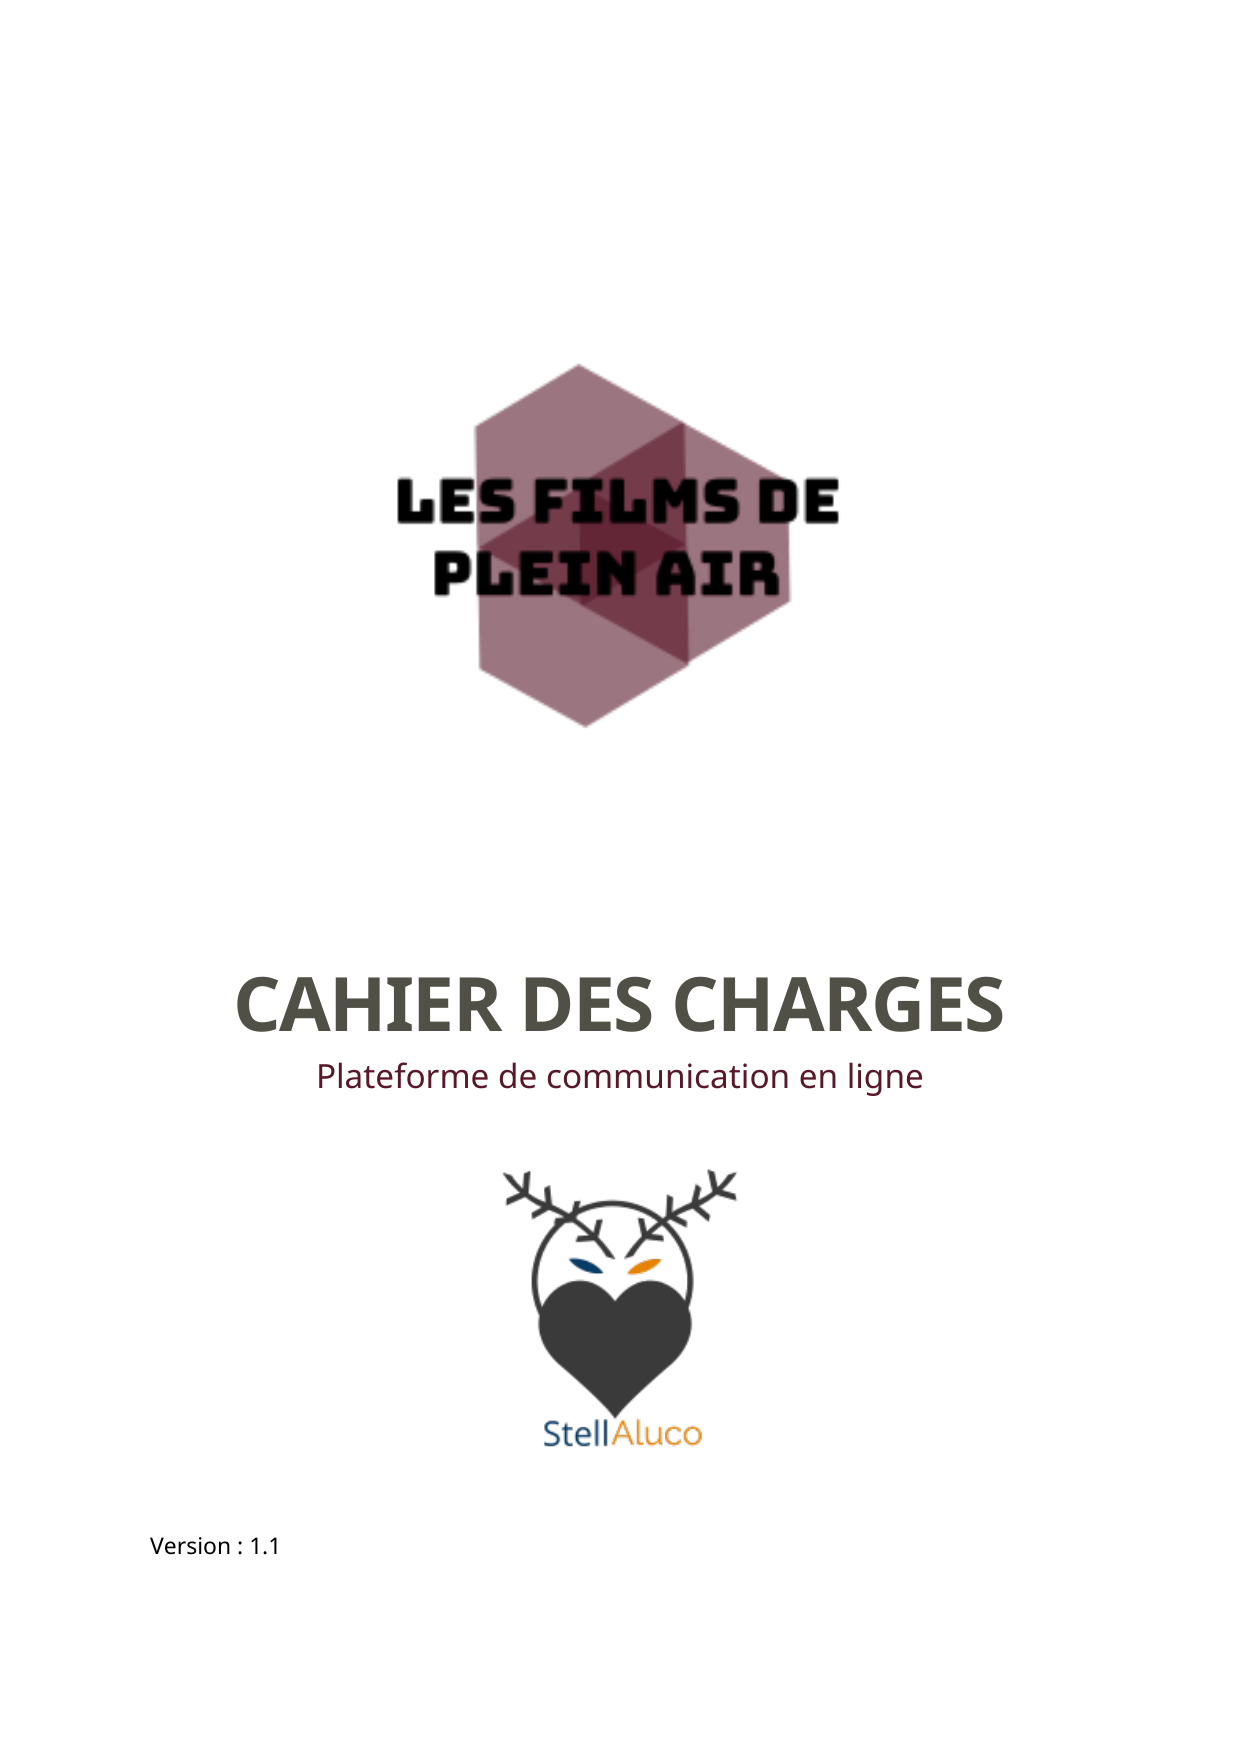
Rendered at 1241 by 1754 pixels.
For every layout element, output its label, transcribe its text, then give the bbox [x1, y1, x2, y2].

picture [463, 1148, 777, 1462]
text Version : 1.1 [150, 1530, 1090, 1562]
title Cahier des charges [150, 962, 1090, 1049]
subtitle Plateforme de communication en ligne [150, 1053, 1090, 1098]
picture [374, 301, 866, 792]
